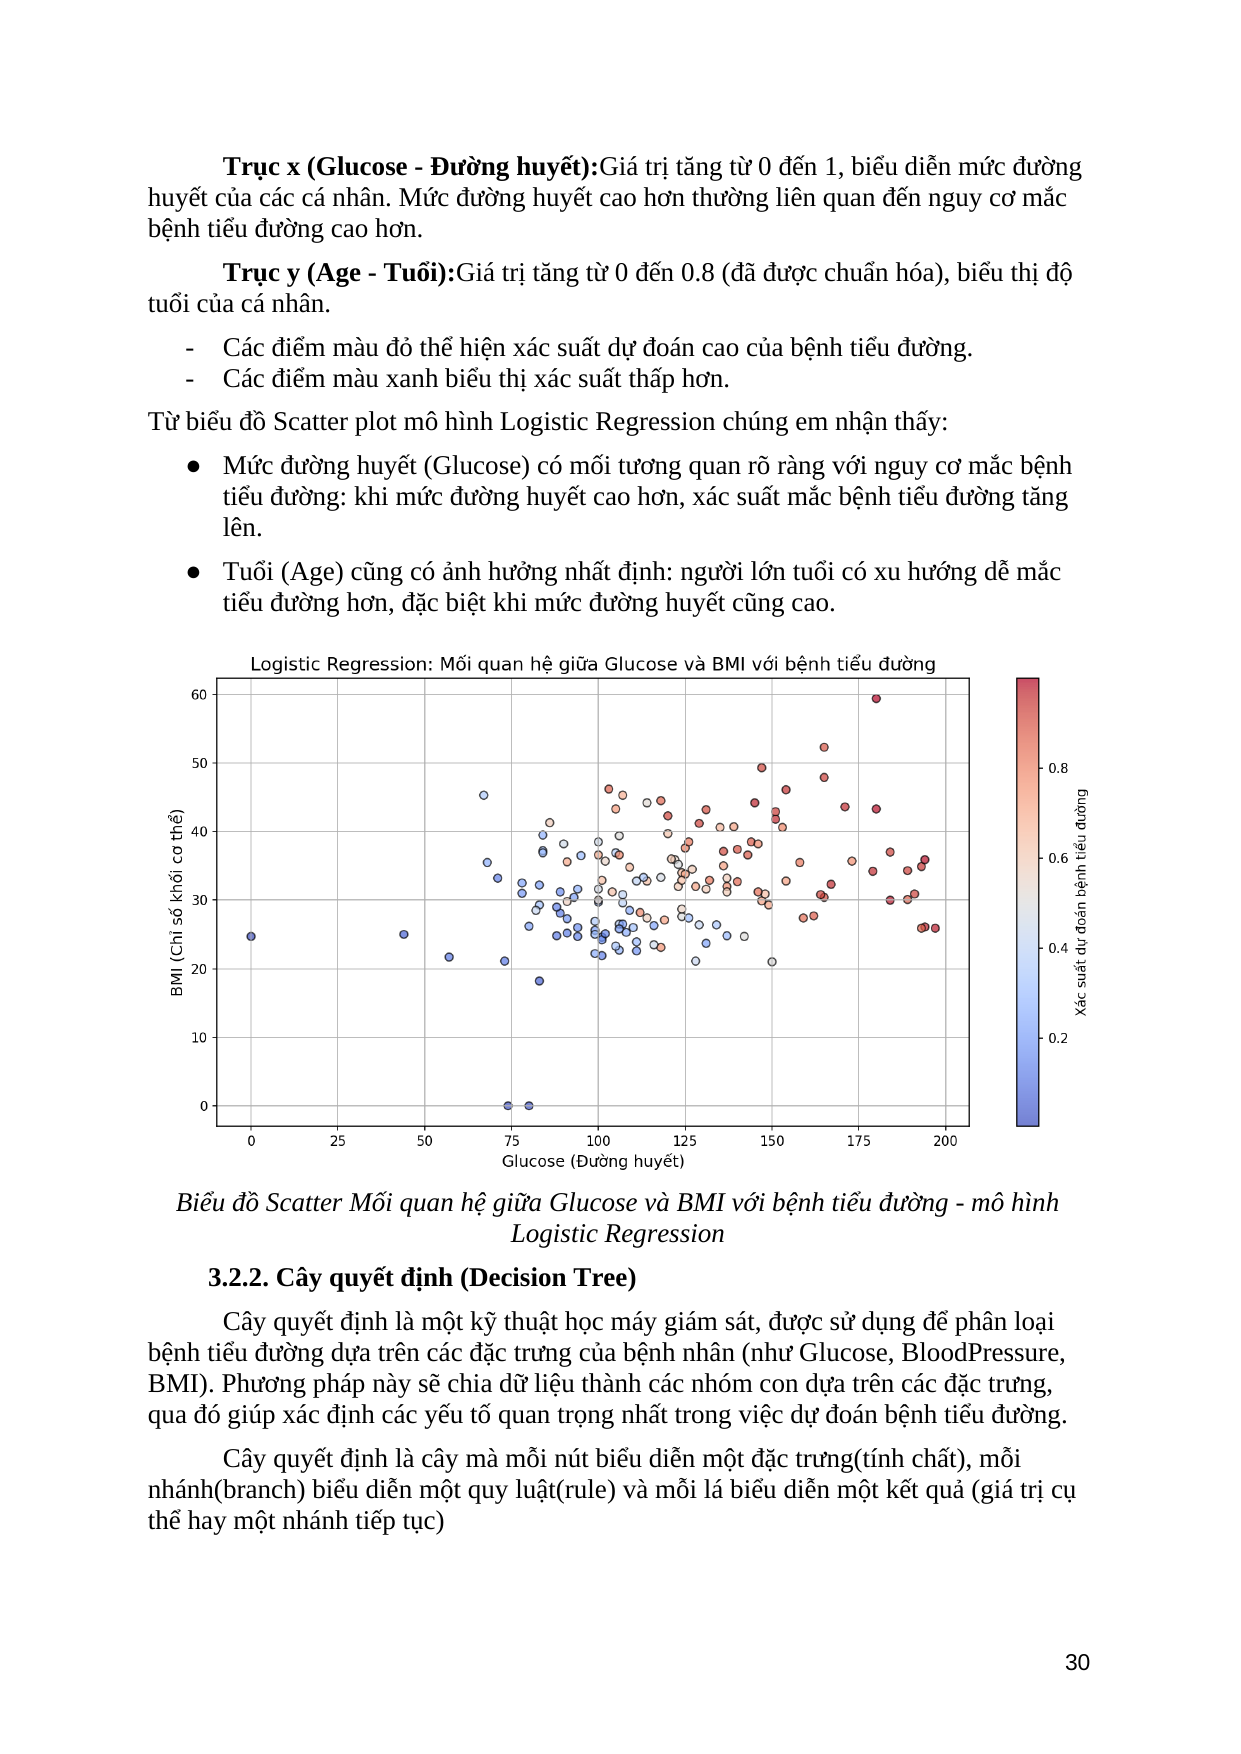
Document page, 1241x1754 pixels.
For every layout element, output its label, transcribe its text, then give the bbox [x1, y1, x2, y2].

text Từ biểu đồ Scatter plot mô hình Logistic Regression chúng em nhận thấy: [148, 406, 1090, 437]
list Tuổi (Age) cũng có ảnh hưởng nhất định: người lớn tuổi có xu hướng dễ mắc tiểu đường hơn, đặc biệt khi mức đường huyết cũng cao. [185, 555, 1090, 617]
list Các điểm màu xanh biểu thị xác suất thấp hơn. [185, 362, 1090, 393]
list Mức đường huyết (Glucose) có mối tương quan rõ ràng với nguy cơ mắc bệnh tiểu đường: khi mức đường huyết cao hơn, xác suất mắc bệnh tiểu đường tăng lên. [185, 449, 1090, 543]
subtitle 3.2.2. Cây quyết định (Decision Tree) [133, 1261, 1090, 1292]
picture [147, 630, 1091, 1174]
text Trục y (Age - Tuổi):Giá trị tăng từ 0 đến 0.8 (đã được chuẩn hóa), biểu thị độ tuổi của cá nhân. [148, 256, 1090, 318]
text Cây quyết định là một kỹ thuật học máy giám sát, được sử dụng để phân loại bệnh tiểu đường dựa trên các đặc trưng của bệnh nhân (như Glucose, BloodPressure, BMI). Phương pháp này sẽ chia dữ liệu thành các nhóm con dựa trên các đặc trưng, qua đó giúp xác định các yếu tố quan trọng nhất trong việc dự đoán bệnh tiểu đường. [148, 1304, 1090, 1429]
text Trục x (Glucose - Đường huyết):Giá trị tăng từ 0 đến 1, biểu diễn mức đường huyết của các cá nhân. Mức đường huyết cao hơn thường liên quan đến nguy cơ mắc bệnh tiểu đường cao hơn. [148, 150, 1090, 243]
text Cây quyết định là cây mà mỗi nút biểu diễn một đặc trưng(tính chất), mỗi nhánh(branch) biểu diễn một quy luật(rule) và mỗi lá biểu diễn một kết quả (giá trị cụ thể hay một nhánh tiếp tục) [148, 1442, 1090, 1535]
list Các điểm màu đỏ thể hiện xác suất dự đoán cao của bệnh tiểu đường. [185, 331, 1090, 362]
text Biểu đồ Scatter Mối quan hệ giữa Glucose và BMI với bệnh tiểu đường - mô hình Logistic Regression [148, 1186, 1090, 1248]
